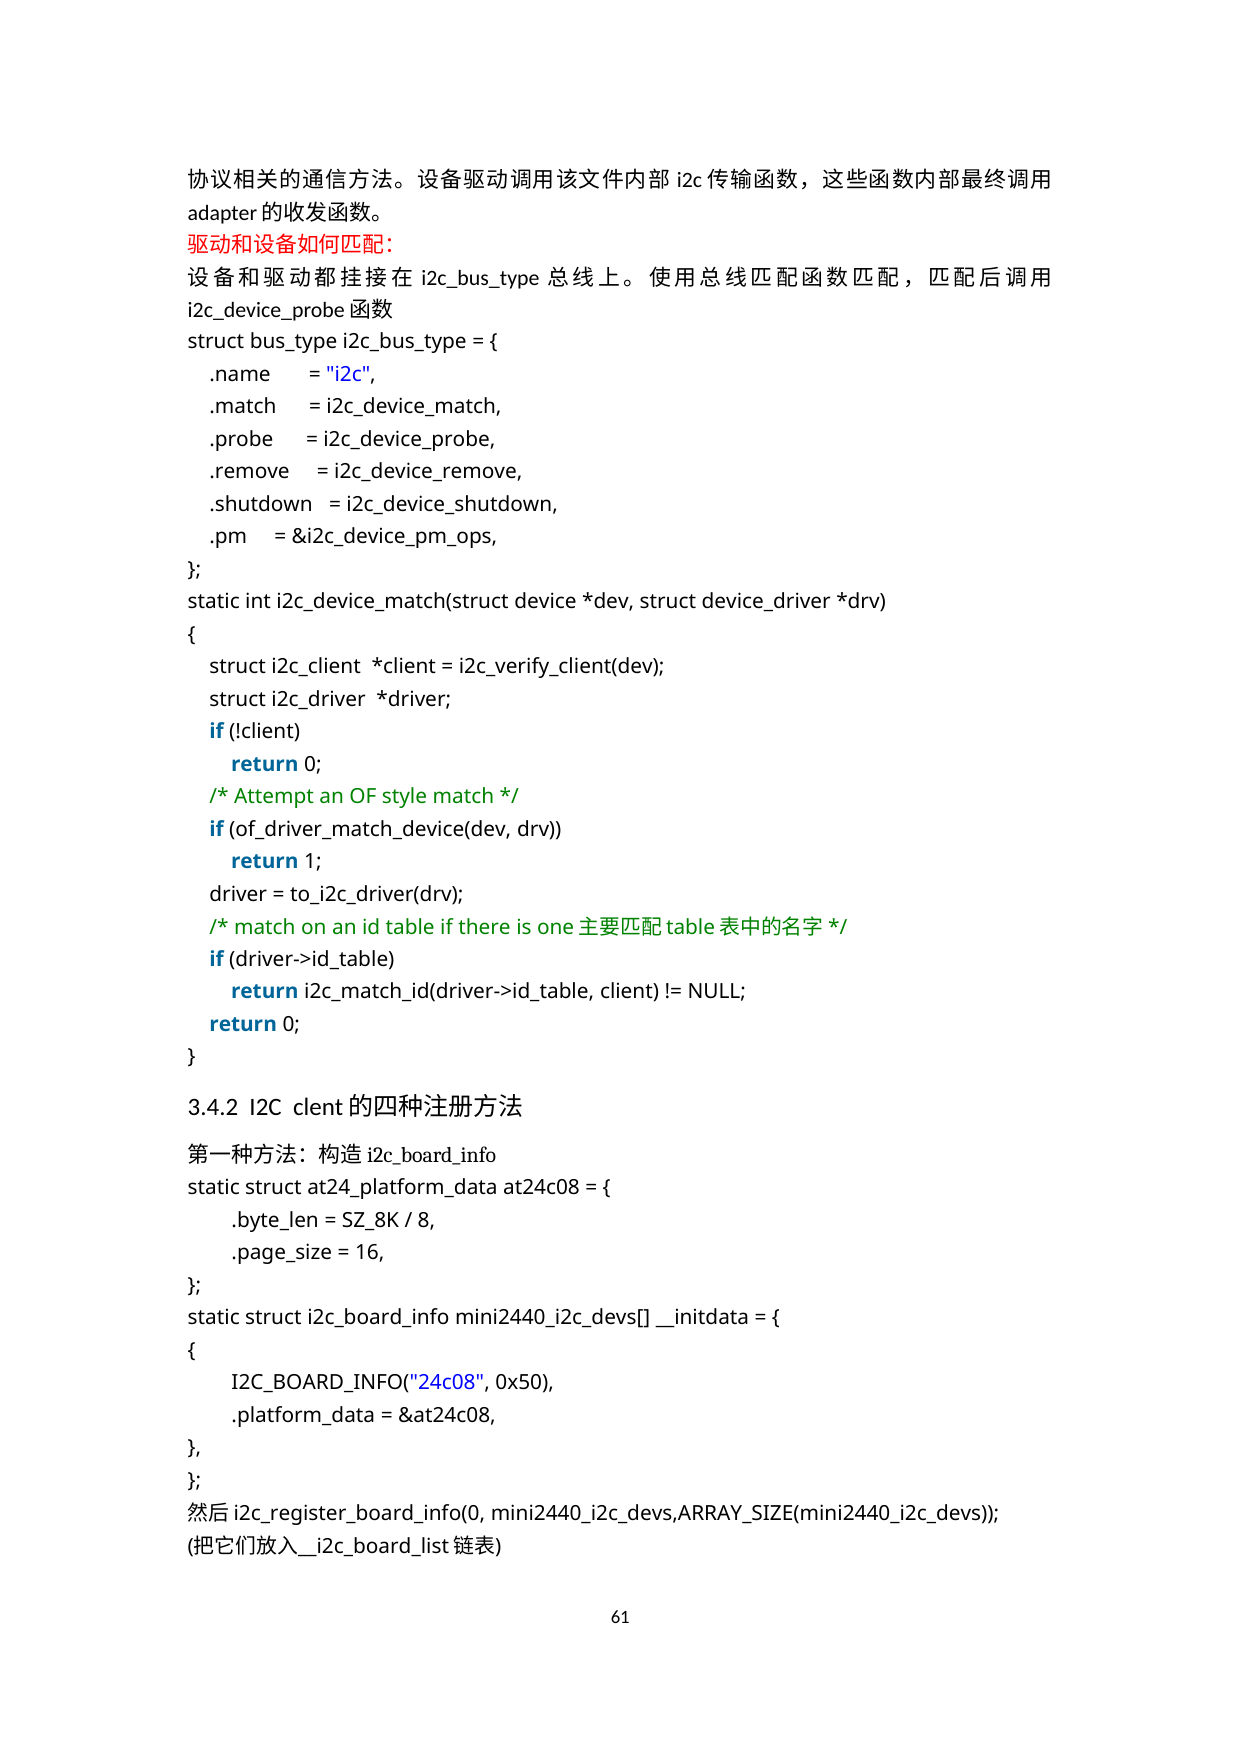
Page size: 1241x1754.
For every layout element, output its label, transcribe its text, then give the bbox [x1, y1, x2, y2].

text return i2c_match_id(driver->id_table, client) != NULL; [187, 974, 1053, 1007]
text .probe = i2c_device_probe, [187, 422, 1053, 454]
text .name = "i2c", [187, 357, 1053, 389]
text .byte_len = SZ_8K / 8, [187, 1203, 1053, 1236]
text return 0; [187, 747, 1053, 779]
text .page_size = 16, [187, 1236, 1053, 1268]
text 驱动和设备如何匹配： [187, 227, 1053, 259]
text }; [187, 1268, 1053, 1301]
text .remove = i2c_device_remove, [187, 454, 1053, 487]
text 设备和驱动都挂接在i2c_bus_type总线上。使用总线匹配函数匹配，匹配后调用i2c_device_probe函数 [187, 259, 1053, 324]
text return 1; [187, 844, 1053, 877]
text }, [187, 1431, 1053, 1463]
text static struct at24_platform_data at24c08 = { [187, 1171, 1053, 1203]
text /* match on an id table if there is one主要匹配table表中的名字 */ [187, 909, 1053, 942]
text static struct i2c_board_info mini2440_i2c_devs[] __initdata = { [187, 1301, 1053, 1333]
text driver = to_i2c_driver(drv); [187, 877, 1053, 909]
subtitle 第一种方法：构造i2c_board_info [187, 1137, 1053, 1169]
text .shutdown = i2c_device_shutdown, [187, 487, 1053, 519]
text 协议相关的通信方法。设备驱动调用该文件内部i2c传输函数，这些函数内部最终调用adapter的收发函数。 [187, 162, 1053, 227]
text 然后i2c_register_board_info(0, mini2440_i2c_devs,ARRAY_SIZE(mini2440_i2c_devs)); [187, 1496, 1053, 1528]
text if (!client) [187, 714, 1053, 747]
text }; [187, 552, 1053, 584]
text } [187, 1039, 1053, 1072]
text { [187, 1333, 1053, 1366]
text }; [187, 1463, 1053, 1496]
text struct i2c_driver *driver; [187, 682, 1053, 714]
text /* Attempt an OF style match */ [187, 779, 1053, 812]
text .pm = &i2c_device_pm_ops, [187, 519, 1053, 552]
text struct i2c_client *client = i2c_verify_client(dev); [187, 649, 1053, 682]
text return 0; [187, 1007, 1053, 1039]
text static int i2c_device_match(struct device *dev, struct device_driver *drv) [187, 584, 1053, 617]
subtitle 3.4.2 I2C clent的四种注册方法 [187, 1072, 1053, 1137]
text .match = i2c_device_match, [187, 389, 1053, 422]
text (把它们放入__i2c_board_list链表) [187, 1528, 1053, 1561]
text if (of_driver_match_device(dev, drv)) [187, 812, 1053, 844]
text if (driver->id_table) [187, 942, 1053, 974]
text .platform_data = &at24c08, [187, 1398, 1053, 1431]
text { [187, 617, 1053, 649]
text I2C_BOARD_INFO("24c08", 0x50), [187, 1366, 1053, 1398]
text struct bus_type i2c_bus_type = { [187, 324, 1053, 357]
